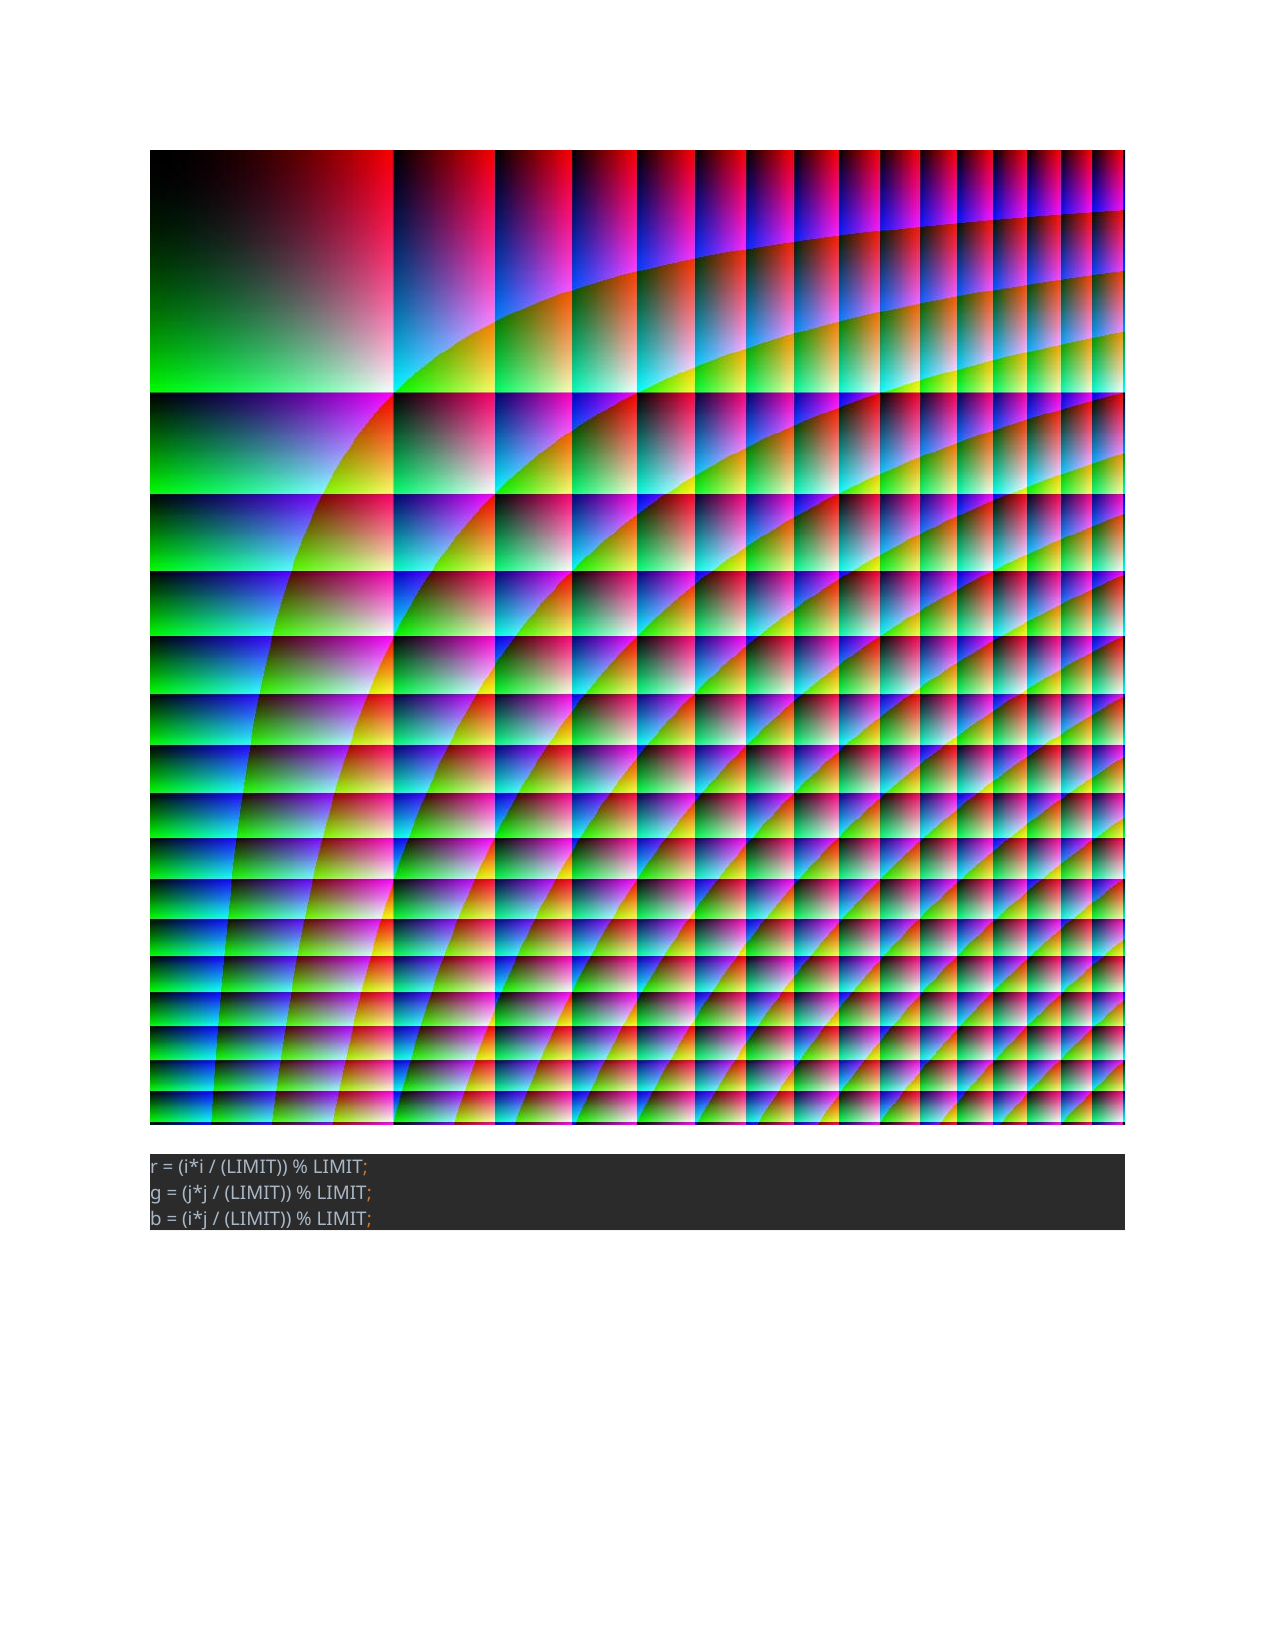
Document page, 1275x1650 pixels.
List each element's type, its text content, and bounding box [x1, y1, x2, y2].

text r = (i*i / (LIMIT)) % LIMIT; g = (j*j / (LIMIT)) % LIMIT; b = (i*j / (LIMIT)) % LIMIT; [150, 1154, 1125, 1230]
picture [150, 150, 1125, 1125]
